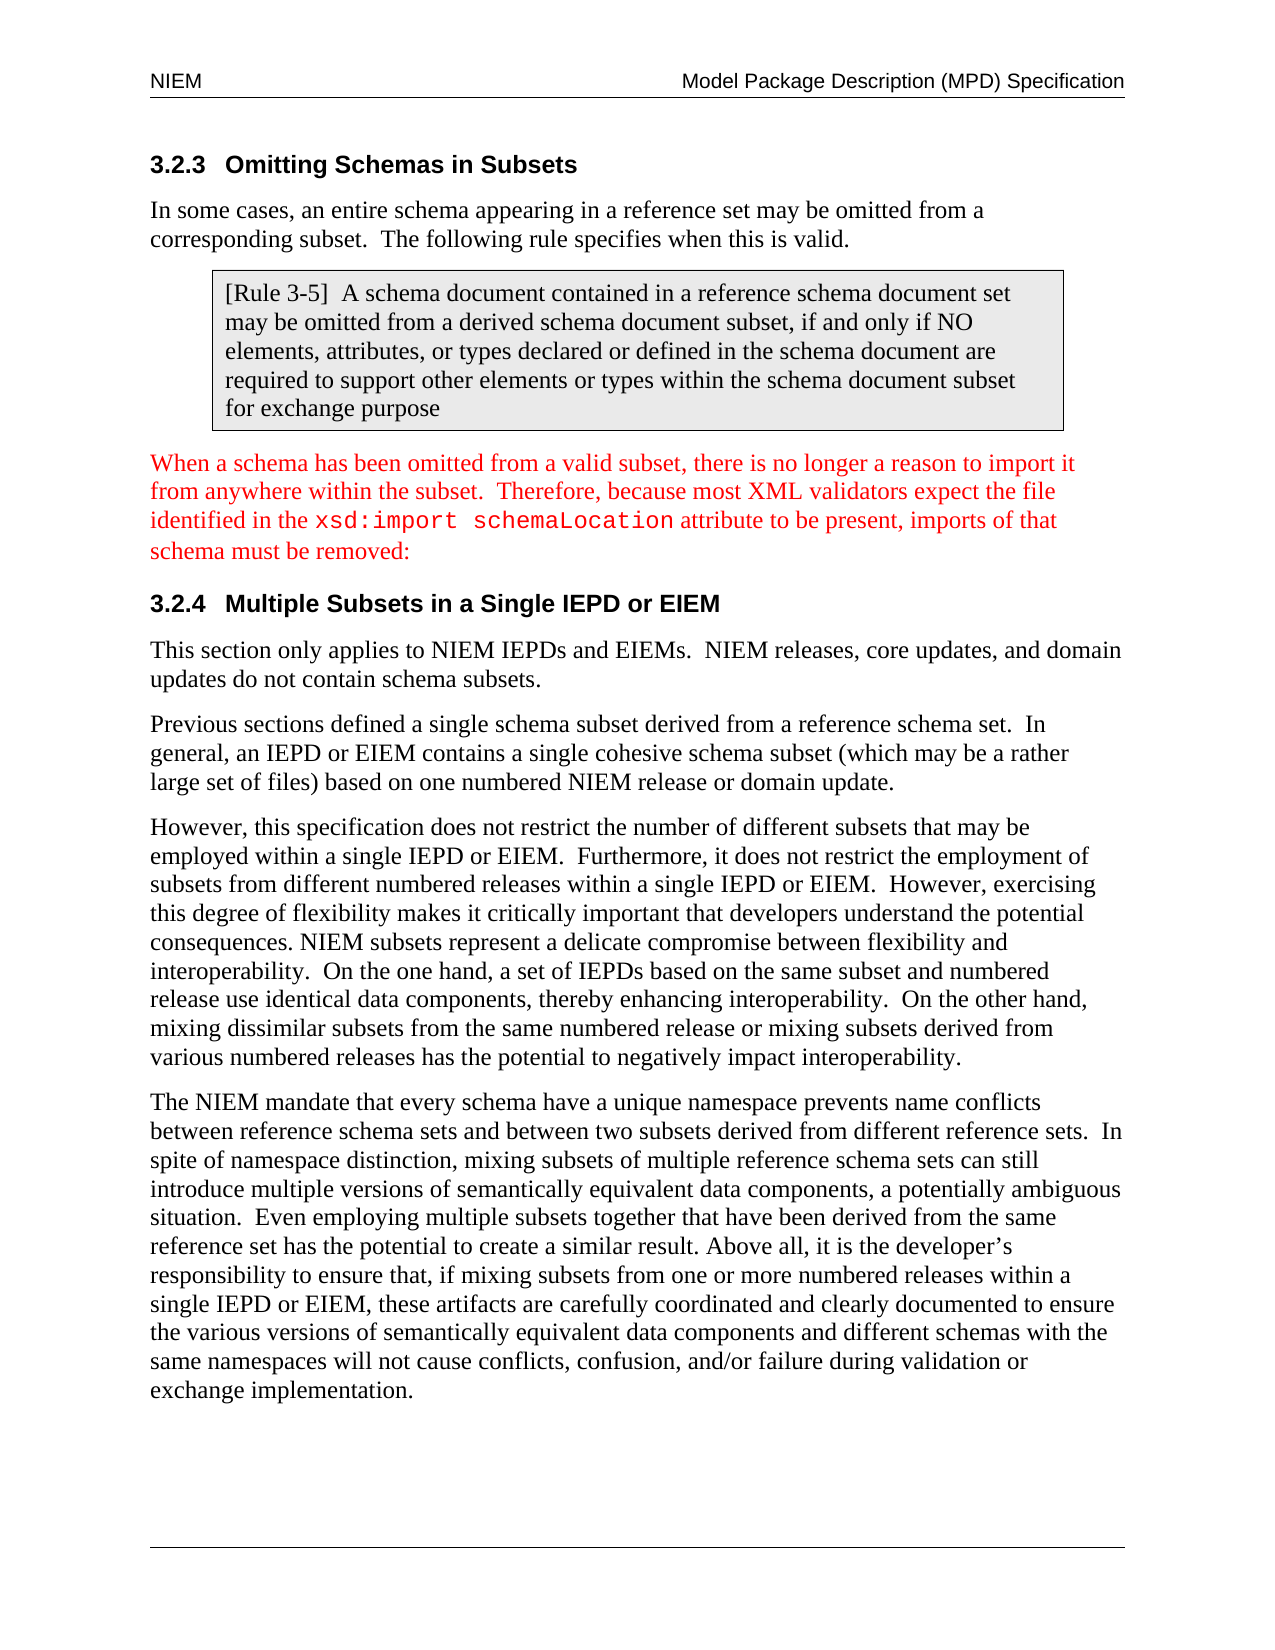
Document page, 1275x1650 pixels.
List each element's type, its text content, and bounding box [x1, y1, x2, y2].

text The NIEM mandate that every schema have a unique namespace prevents name conflicts between reference schema sets and between two subsets derived from different reference sets. In spite of namespace distinction, mixing subsets of multiple reference schema sets can still introduce multiple versions of semantically equivalent data components, a potentially ambiguous situation. Even employing multiple subsets together that have been derived from the same reference set has the potential to create a similar result. Above all, it is the developer’s responsibility to ensure that, if mixing subsets from one or more numbered releases within a single IEPD or EIEM, these artifacts are carefully coordinated and clearly documented to ensure the various versions of semantically equivalent data components and different schemas with the same namespaces will not cause conflicts, confusion, and/or failure during validation or exchange implementation. [150, 1087, 1125, 1404]
text In some cases, an entire schema appearing in a reference set may be omitted from a corresponding subset. The following rule specifies when this is valid. [150, 195, 1125, 253]
text Previous sections defined a single schema subset derived from a reference schema set. In general, an IEPD or EIEM contains a single cohesive schema subset (which may be a rather large set of files) based on one numbered NIEM release or domain update. [150, 709, 1125, 795]
text When a schema has been omitted from a valid subset, there is no longer a reason to import it from anywhere within the subset. Therefore, because most XML validators expect the file identified in the xsd:import schemaLocation attribute to be present, imports of that schema must be removed: [150, 448, 1125, 564]
text This section only applies to NIEM IEPDs and EIEMs. NIEM releases, core updates, and domain updates do not contain schema subsets. [150, 635, 1125, 692]
subtitle Omitting Schemas in Subsets [150, 150, 1125, 179]
text However, this specification does not restrict the number of different subsets that may be employed within a single IEPD or EIEM. Furthermore, it does not restrict the employment of subsets from different numbered releases within a single IEPD or EIEM. However, exercising this degree of flexibility makes it critically important that developers understand the potential consequences. NIEM subsets represent a delicate compromise between flexibility and interoperability. On the one hand, a set of IEPDs based on the same subset and numbered release use identical data components, thereby enhancing interoperability. On the other hand, mixing dissimilar subsets from the same numbered release or mixing subsets derived from various numbered releases has the potential to negatively impact interoperability. [150, 812, 1125, 1071]
subtitle Multiple Subsets in a Single IEPD or EIEM [150, 589, 1125, 618]
text [Rule 3-5] A schema document contained in a reference schema document set may be omitted from a derived schema document subset, if and only if NO elements, attributes, or types declared or defined in the schema document are required to support other elements or types within the schema document subset for exchange purpose [213, 271, 1063, 430]
